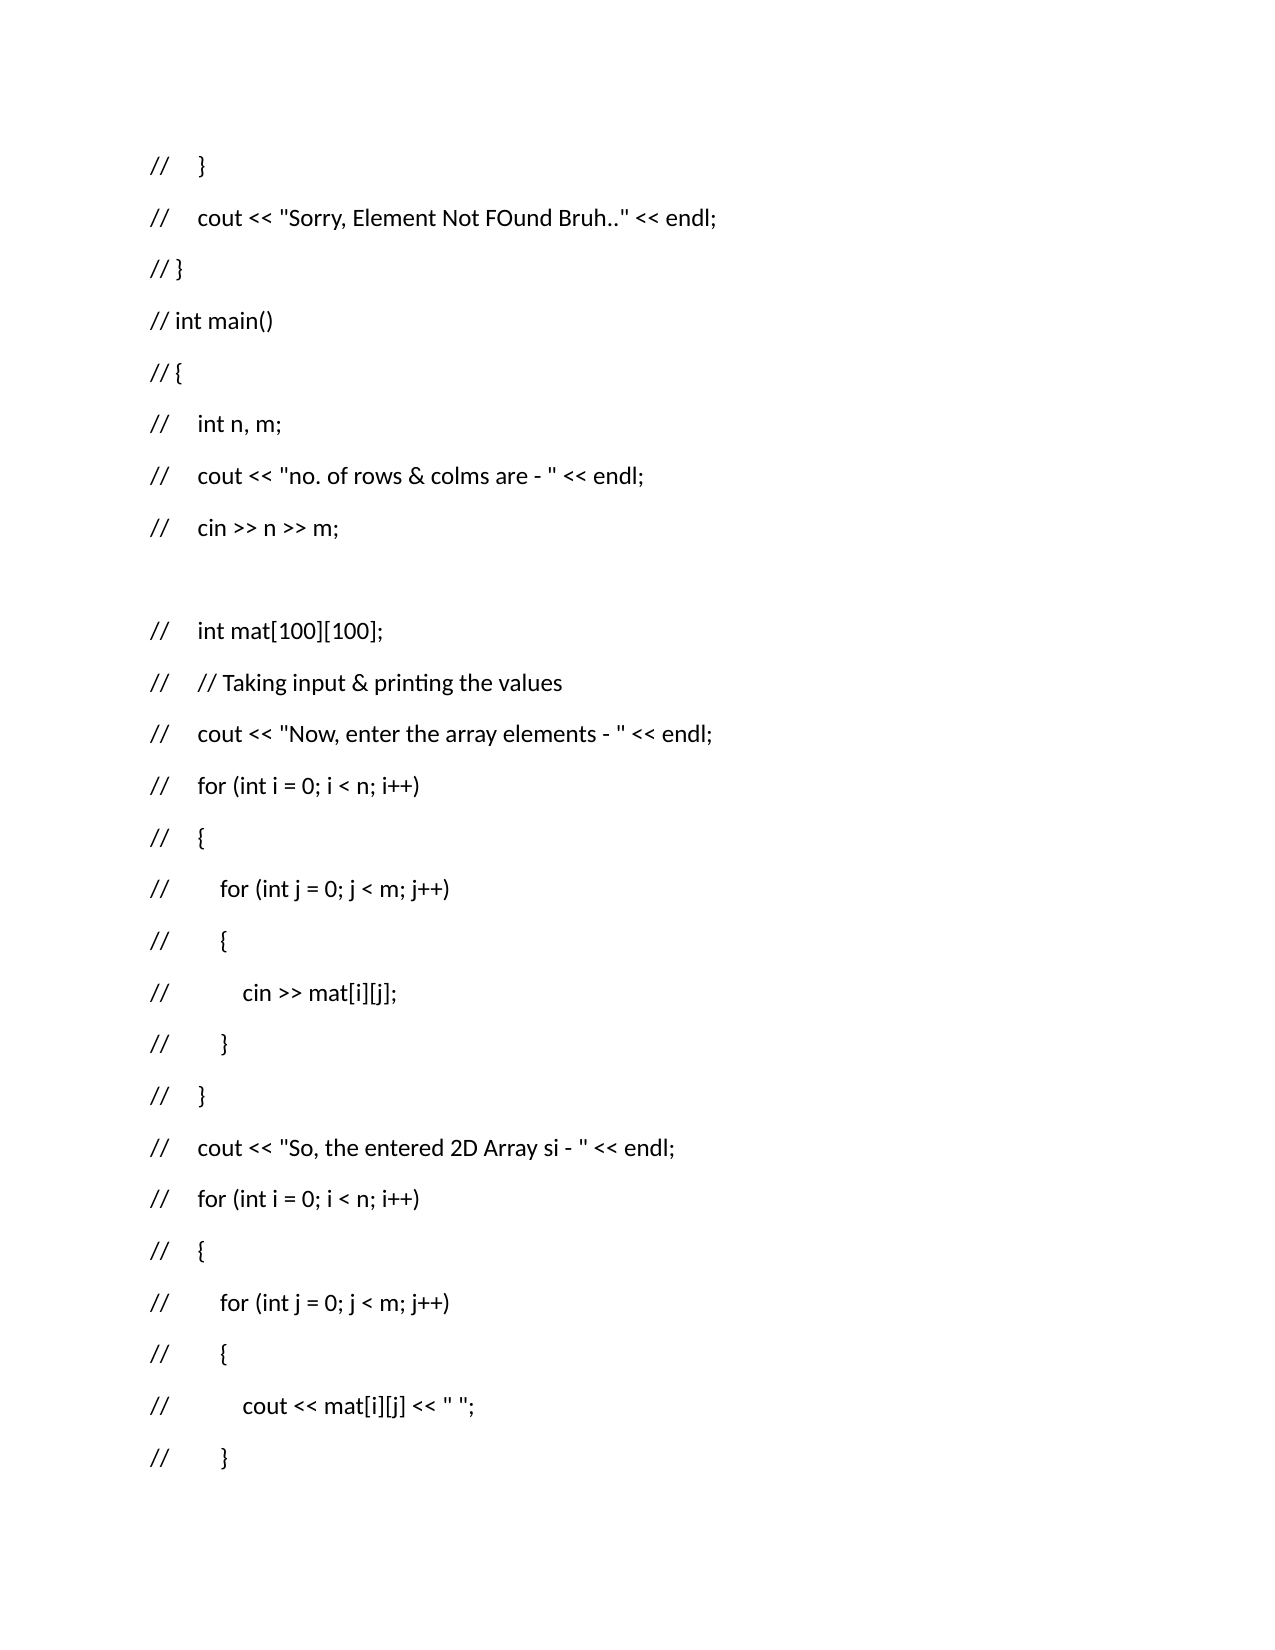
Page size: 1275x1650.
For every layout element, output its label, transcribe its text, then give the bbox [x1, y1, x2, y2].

text // int n, m; [150, 408, 1125, 439]
text // int mat[100][100]; [150, 615, 1125, 646]
text // cout << "Sorry, Element Not FOund Bruh.." << endl; [150, 202, 1125, 232]
text // cout << "no. of rows & colms are - " << endl; [150, 460, 1125, 491]
text // } [150, 253, 1125, 284]
text // { [150, 1235, 1125, 1266]
text // } [150, 150, 1125, 181]
text // cout << mat[i][j] << " "; [150, 1390, 1125, 1421]
text // } [150, 1080, 1125, 1111]
text // cin >> n >> m; [150, 512, 1125, 542]
text // cout << "Now, enter the array elements - " << endl; [150, 718, 1125, 749]
text // } [150, 1028, 1125, 1059]
text // { [150, 925, 1125, 956]
text // for (int i = 0; i < n; i++) [150, 1183, 1125, 1214]
text // for (int j = 0; j < m; j++) [150, 873, 1125, 904]
text // { [150, 1338, 1125, 1369]
text // // Taking input & printing the values [150, 667, 1125, 697]
text // { [150, 822, 1125, 852]
text // cout << "So, the entered 2D Array si - " << endl; [150, 1132, 1125, 1162]
text // for (int j = 0; j < m; j++) [150, 1287, 1125, 1317]
text // for (int i = 0; i < n; i++) [150, 770, 1125, 801]
text // cin >> mat[i][j]; [150, 977, 1125, 1007]
text // } [150, 1442, 1125, 1472]
text // int main() [150, 305, 1125, 336]
text // { [150, 357, 1125, 387]
